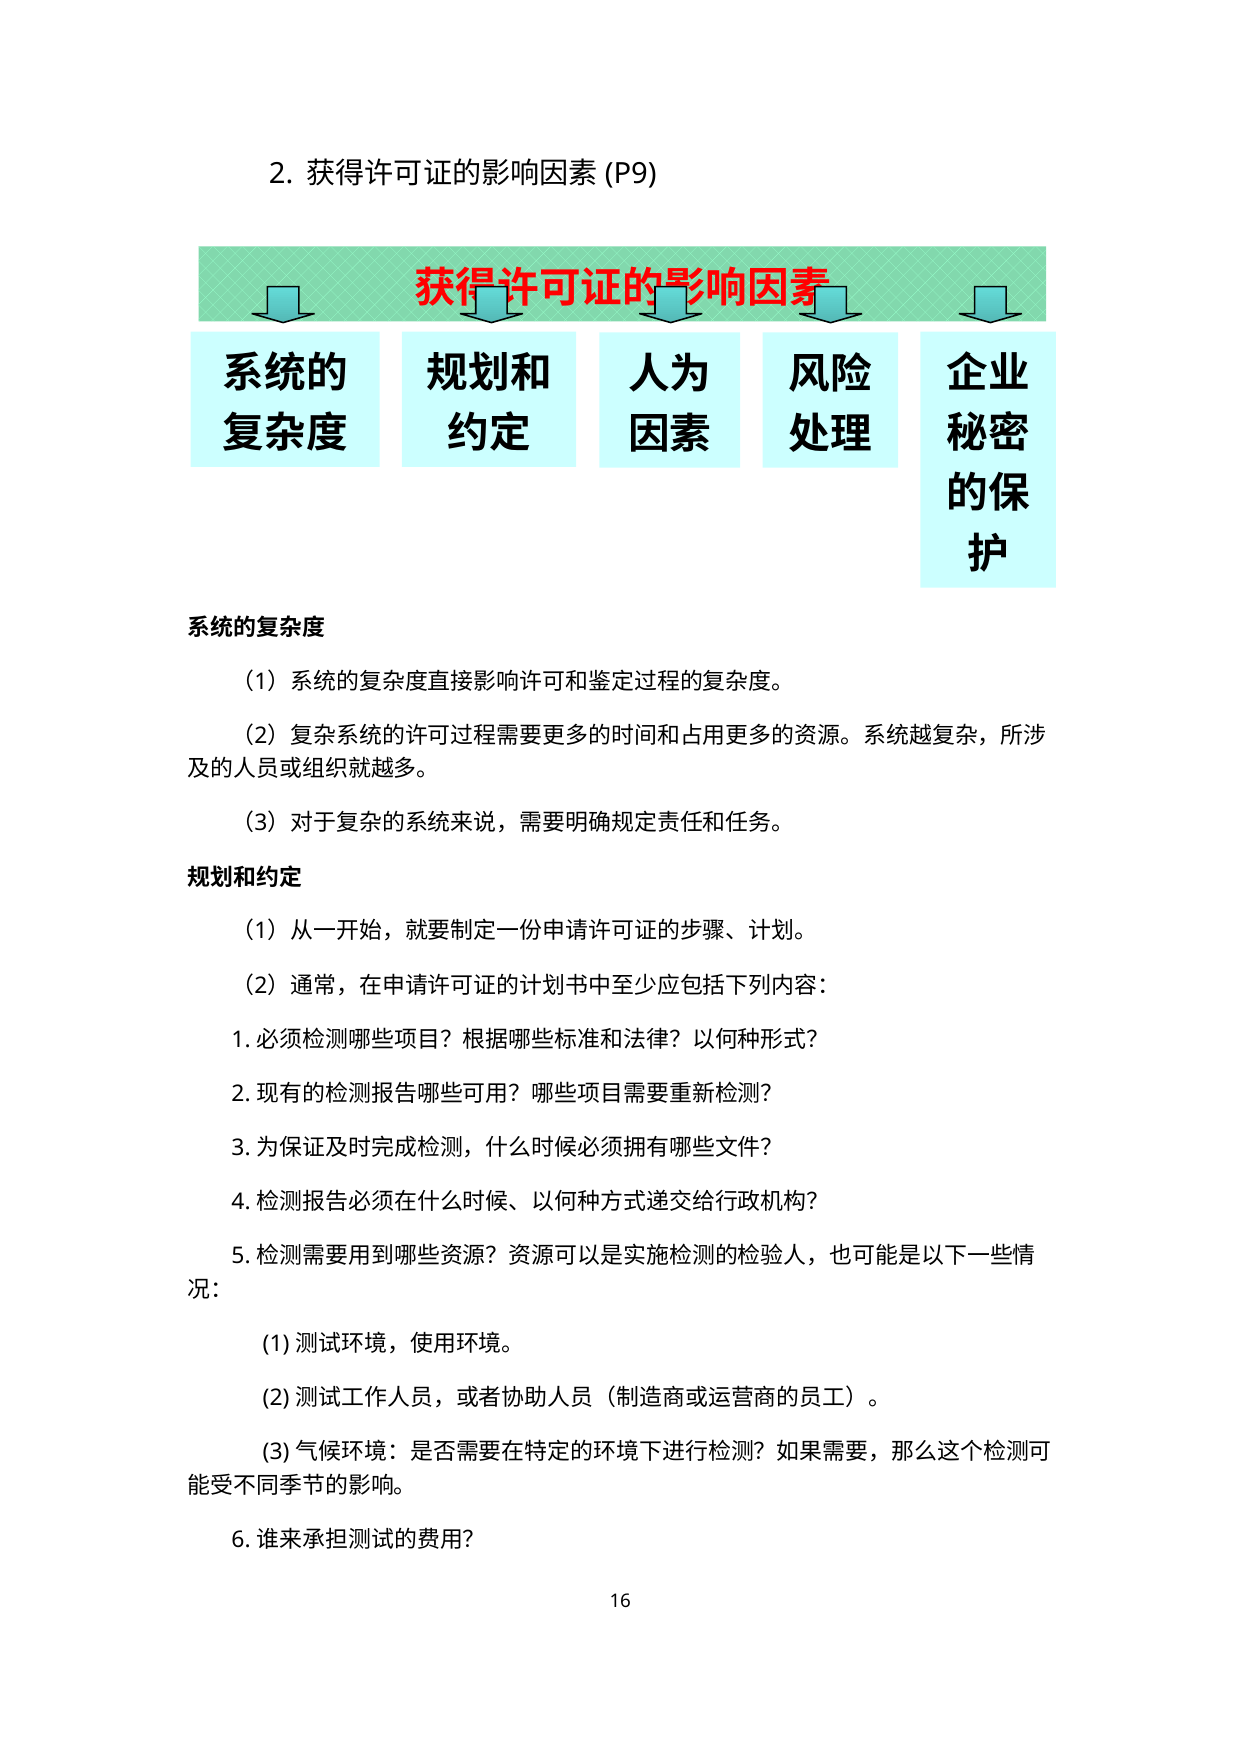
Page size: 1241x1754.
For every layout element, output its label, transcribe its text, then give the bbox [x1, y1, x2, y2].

text 规划和约定 [187, 858, 1053, 892]
text 1. 必须检测哪些项目？根据哪些标准和法律？以何种形式？ [187, 1021, 1053, 1054]
text 4. 检测报告必须在什么时候、以何种方式递交给行政机构？ [187, 1183, 1053, 1217]
text （1）系统的复杂度直接影响许可和鉴定过程的复杂度。 [187, 663, 1053, 696]
text （2）通常，在申请许可证的计划书中至少应包括下列内容： [187, 967, 1053, 1000]
text （1）从一开始，就要制定一份申请许可证的步骤、计划。 [187, 912, 1053, 946]
text 5. 检测需要用到哪些资源？资源可以是实施检测的检验人，也可能是以下一些情况： [187, 1237, 1053, 1304]
text 3. 为保证及时完成检测，什么时候必须拥有哪些文件？ [187, 1129, 1053, 1162]
text 系统总体结构设计：简明定义功能模块，不进行软/硬件部分的区分。 [198, 246, 1047, 322]
text (1) 测试环境，使用环境。 [187, 1325, 1053, 1358]
text 2. 现有的检测报告哪些可用？哪些项目需要重新检测？ [187, 1075, 1053, 1108]
text 系统的复杂度 [187, 608, 1053, 642]
text (2) 测试工作人员，或者协助人员（制造商或运营商的员工）。 [187, 1379, 1053, 1412]
text (3) 气候环境：是否需要在特定的环境下进行检测？如果需要，那么这个检测可能受不同季节的影响。 [187, 1433, 1053, 1500]
text （2）复杂系统的许可过程需要更多的时间和占用更多的资源。系统越复杂，所涉及的人员或组织就越多。 [187, 717, 1053, 783]
subtitle 获得许可证的影响因素 (P9) [269, 150, 1053, 192]
text 6. 谁来承担测试的费用？ [187, 1521, 1053, 1554]
text （3）对于复杂的系统来说，需要明确规定责任和任务。 [187, 804, 1053, 837]
